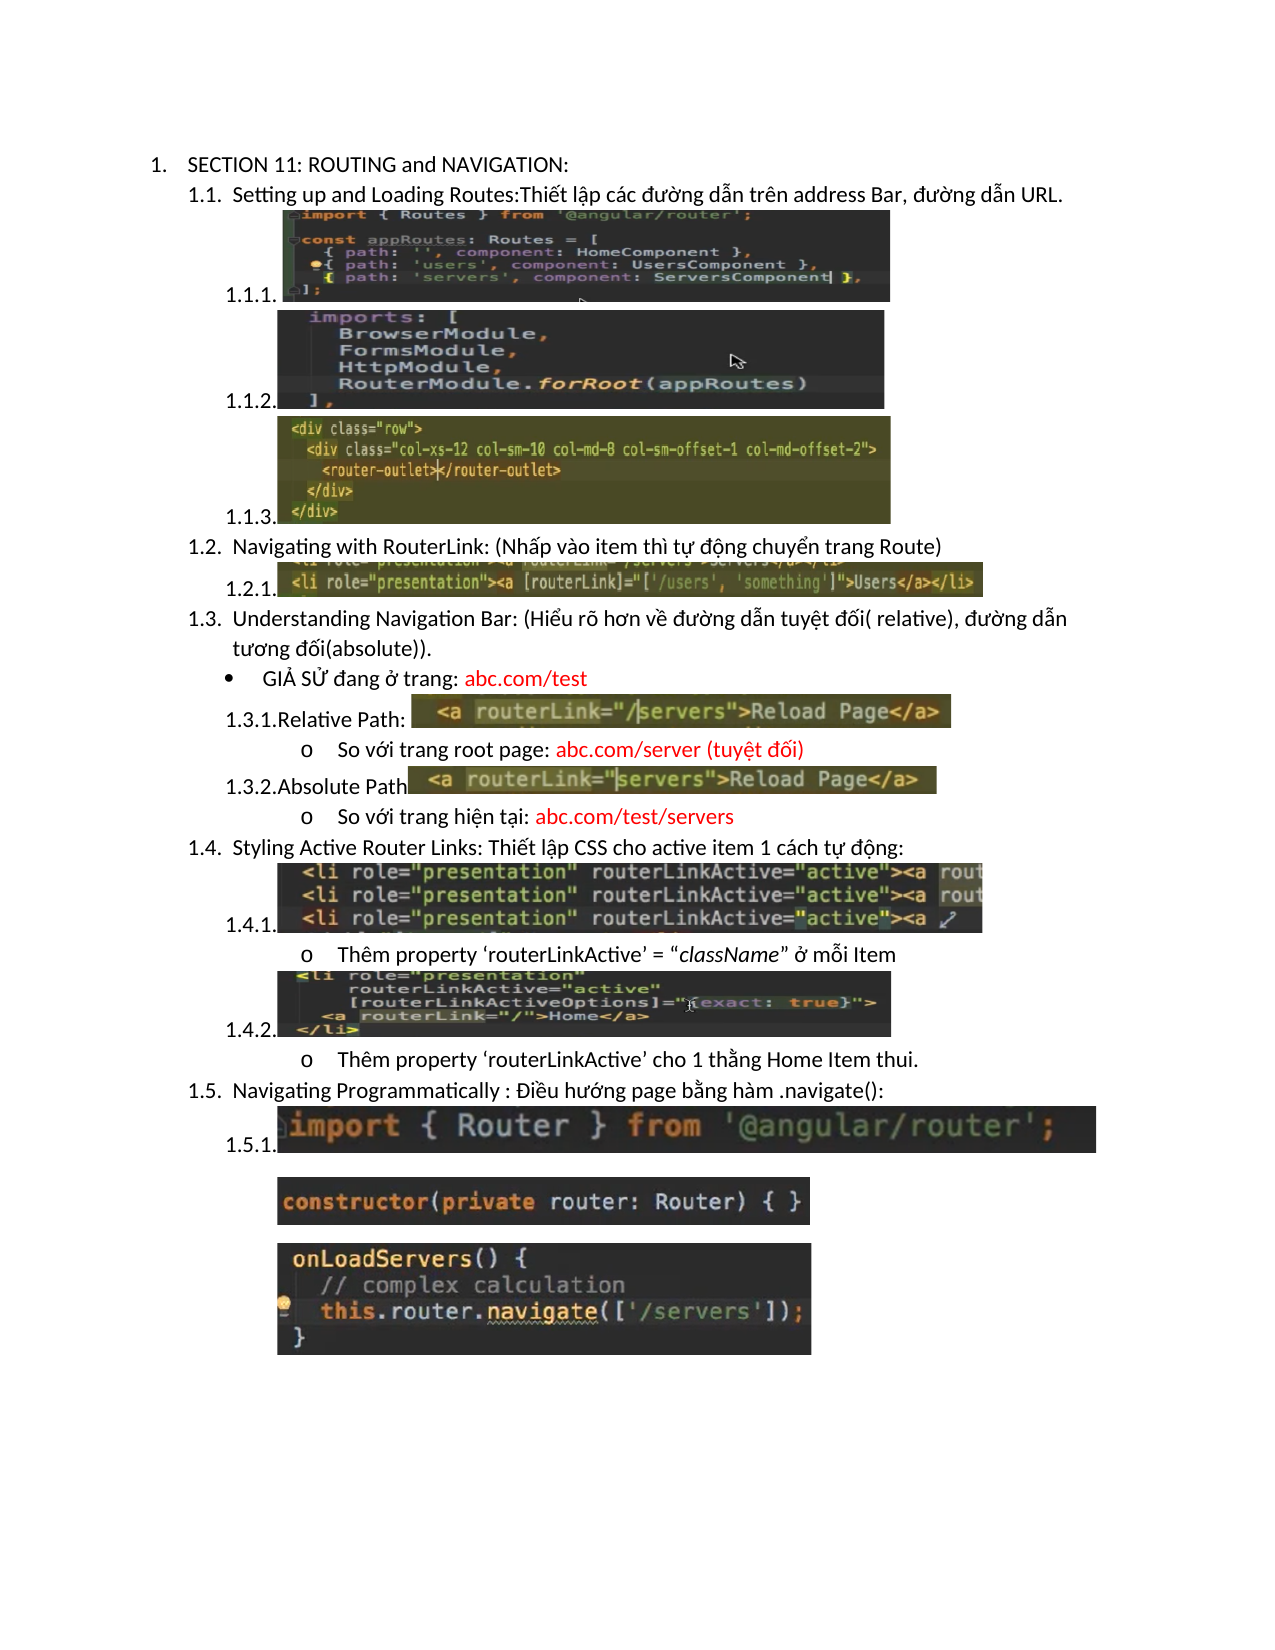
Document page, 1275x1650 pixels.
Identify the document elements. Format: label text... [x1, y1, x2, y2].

list So với trang root page: abc.com/server (tuyệt đối) [300, 735, 1125, 764]
list Thêm property ‘routerLinkActive’ cho 1 thằng Home Item thui. [300, 1045, 1125, 1074]
list Styling Active Router Links: Thiết lập CSS cho active item 1 cách tự động: [187, 833, 1125, 861]
list Thêm property ‘routerLinkActive’ = “className” ở mỗi Item [300, 940, 1125, 969]
list Understanding Navigation Bar: (Hiểu rõ hơn về đường dẫn tuyệt đối( relative), đường dẫn tương đối(absolute)). [187, 604, 1125, 662]
list So với trang hiện tại: abc.com/test/servers [300, 802, 1125, 831]
list Absolute Path [225, 767, 1125, 800]
list Navigating with RouterLink: (Nhấp vào item thì tự động chuyển trang Route) [187, 532, 1125, 560]
list Navigating Programmatically : Điều hướng page bằng hàm .navigate(): [187, 1076, 1125, 1104]
list GIẢ SỬ đang ở trang: abc.com/test [225, 664, 1125, 692]
list SECTION 11: ROUTING and NAVIGATION: [150, 150, 1125, 178]
list Relative Path: [225, 695, 1125, 733]
list Setting up and Loading Routes:Thiết lập các đường dẫn trên address Bar, đường dẫn URL. [187, 180, 1125, 208]
